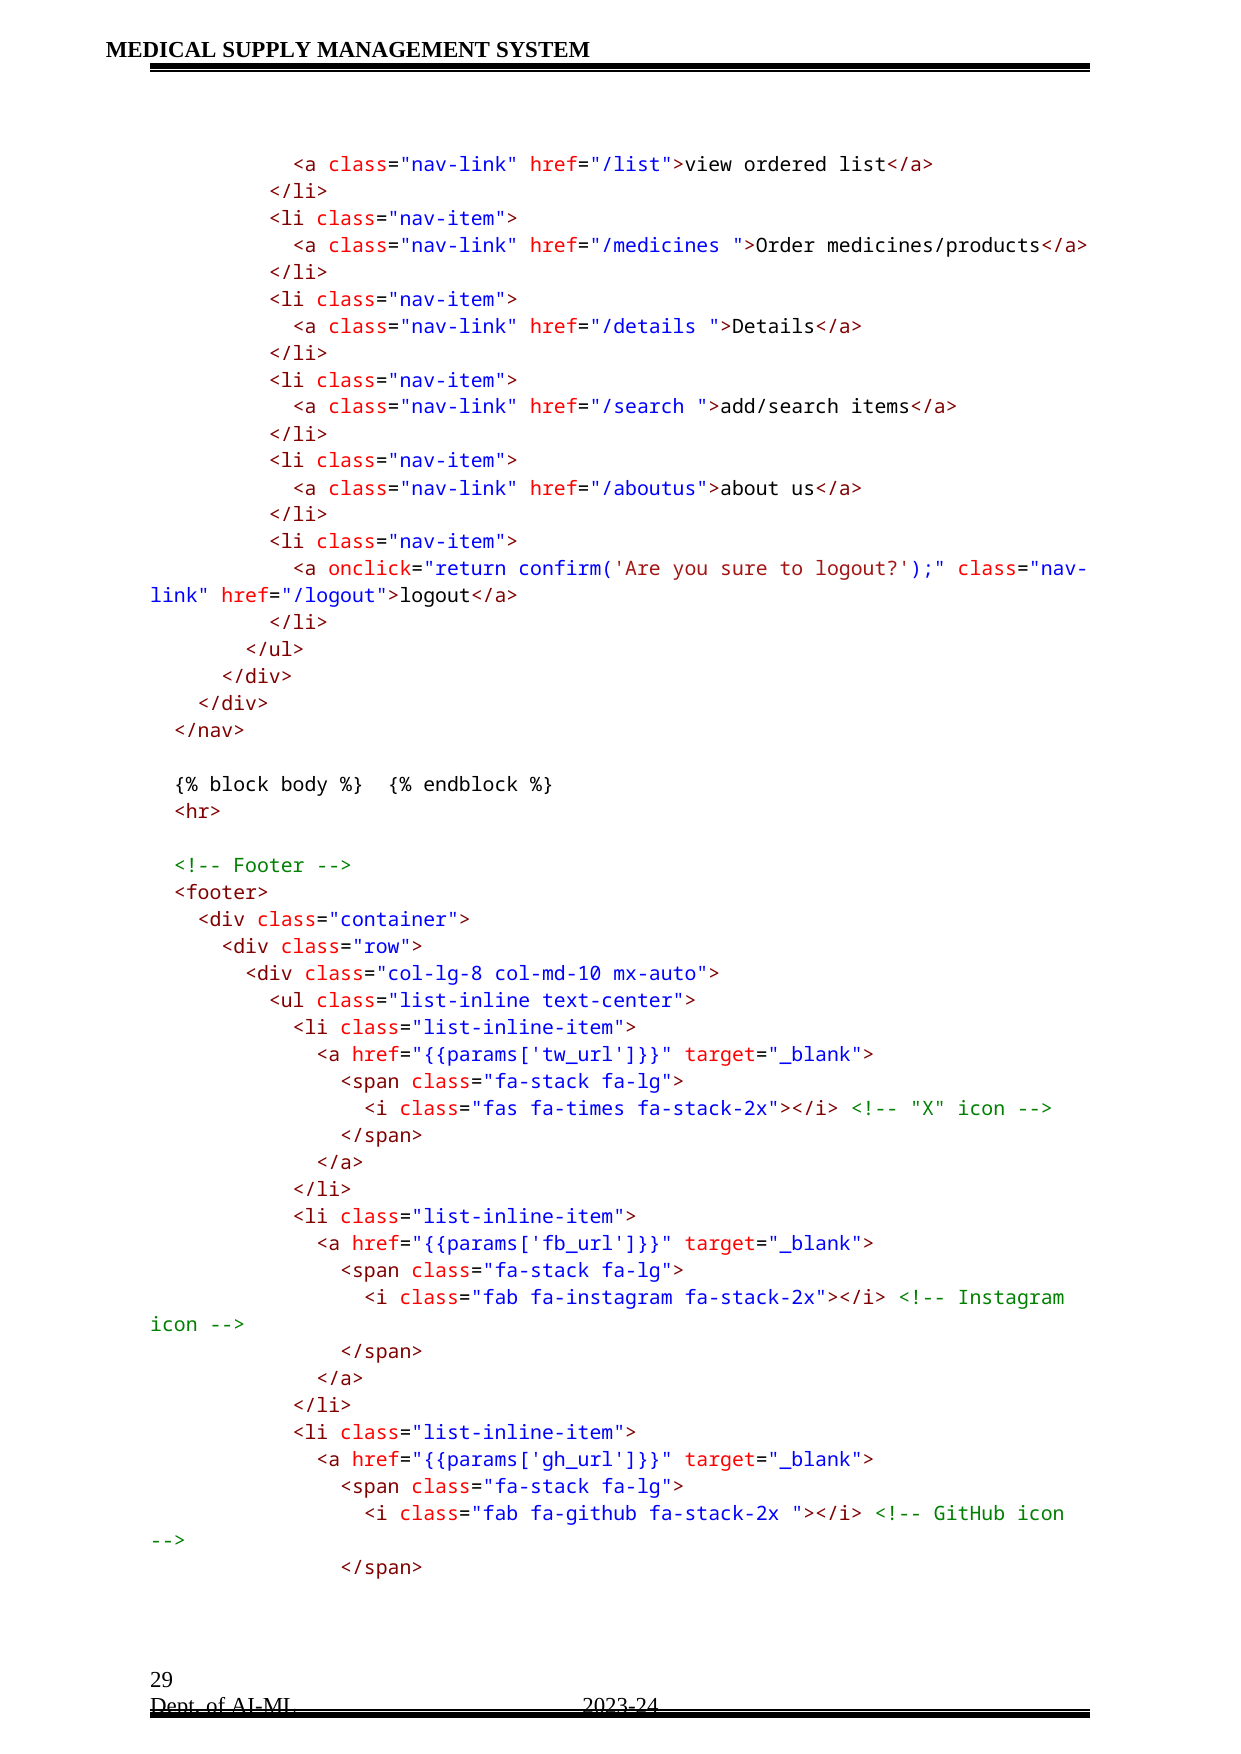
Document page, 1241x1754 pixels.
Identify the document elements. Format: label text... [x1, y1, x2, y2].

text </a> [150, 1364, 1090, 1391]
text <a class="nav-link" href="/aboutus">about us</a> [150, 474, 1090, 501]
text </span> [150, 1553, 1090, 1580]
text <li class="nav-item"> [150, 204, 1090, 231]
text </span> [150, 1337, 1090, 1364]
text <a class="nav-link" href="/details ">Details</a> [150, 312, 1090, 339]
text <a href="{{params['gh_url']}}" target="_blank"> [150, 1445, 1090, 1472]
text <i class="fas fa-times fa-stack-2x"></i> <!-- "X" icon --> [150, 1094, 1090, 1121]
text <!-- Footer --> [150, 851, 1090, 878]
text <li class="list-inline-item"> [150, 1418, 1090, 1445]
text <a onclick="return confirm('Are you sure to logout?');" class="nav-link" href="/logout">logout</a> [150, 555, 1090, 609]
text </li> [150, 1391, 1090, 1418]
text <span class="fa-stack fa-lg"> [150, 1256, 1090, 1283]
text {% block body %} {% endblock %} [150, 771, 1090, 797]
text <a class="nav-link" href="/medicines ">Order medicines/products</a> [150, 231, 1090, 258]
text </li> [150, 258, 1090, 285]
text <a class="nav-link" href="/list">view ordered list</a> [150, 150, 1090, 177]
text </li> [150, 420, 1090, 447]
text </div> [150, 663, 1090, 689]
text <li class="nav-item"> [150, 285, 1090, 312]
text <li class="list-inline-item"> [150, 1013, 1090, 1040]
text <li class="nav-item"> [150, 366, 1090, 393]
text </div> [150, 689, 1090, 717]
text </li> [150, 1175, 1090, 1202]
text <li class="list-inline-item"> [150, 1202, 1090, 1229]
text </li> [150, 177, 1090, 204]
text <ul class="list-inline text-center"> [150, 986, 1090, 1013]
text <i class="fab fa-instagram fa-stack-2x"></i> <!-- Instagram icon --> [150, 1283, 1090, 1337]
text </li> [150, 609, 1090, 636]
text <div class="col-lg-8 col-md-10 mx-auto"> [150, 959, 1090, 986]
text <footer> [150, 878, 1090, 905]
text <li class="nav-item"> [150, 447, 1090, 474]
text <i class="fab fa-github fa-stack-2x "></i> <!-- GitHub icon --> [150, 1499, 1090, 1553]
text </li> [150, 501, 1090, 528]
text <a href="{{params['fb_url']}}" target="_blank"> [150, 1229, 1090, 1256]
text </li> [150, 339, 1090, 366]
text <a class="nav-link" href="/search ">add/search items</a> [150, 393, 1090, 420]
text <hr> [150, 797, 1090, 824]
text <li class="nav-item"> [150, 528, 1090, 555]
text <a href="{{params['tw_url']}}" target="_blank"> [150, 1040, 1090, 1067]
text <div class="container"> [150, 905, 1090, 932]
text </ul> [150, 636, 1090, 663]
text </nav> [150, 717, 1090, 743]
text <div class="row"> [150, 932, 1090, 959]
text </span> [150, 1121, 1090, 1148]
text <span class="fa-stack fa-lg"> [150, 1472, 1090, 1499]
text <span class="fa-stack fa-lg"> [150, 1067, 1090, 1094]
text </a> [150, 1148, 1090, 1175]
